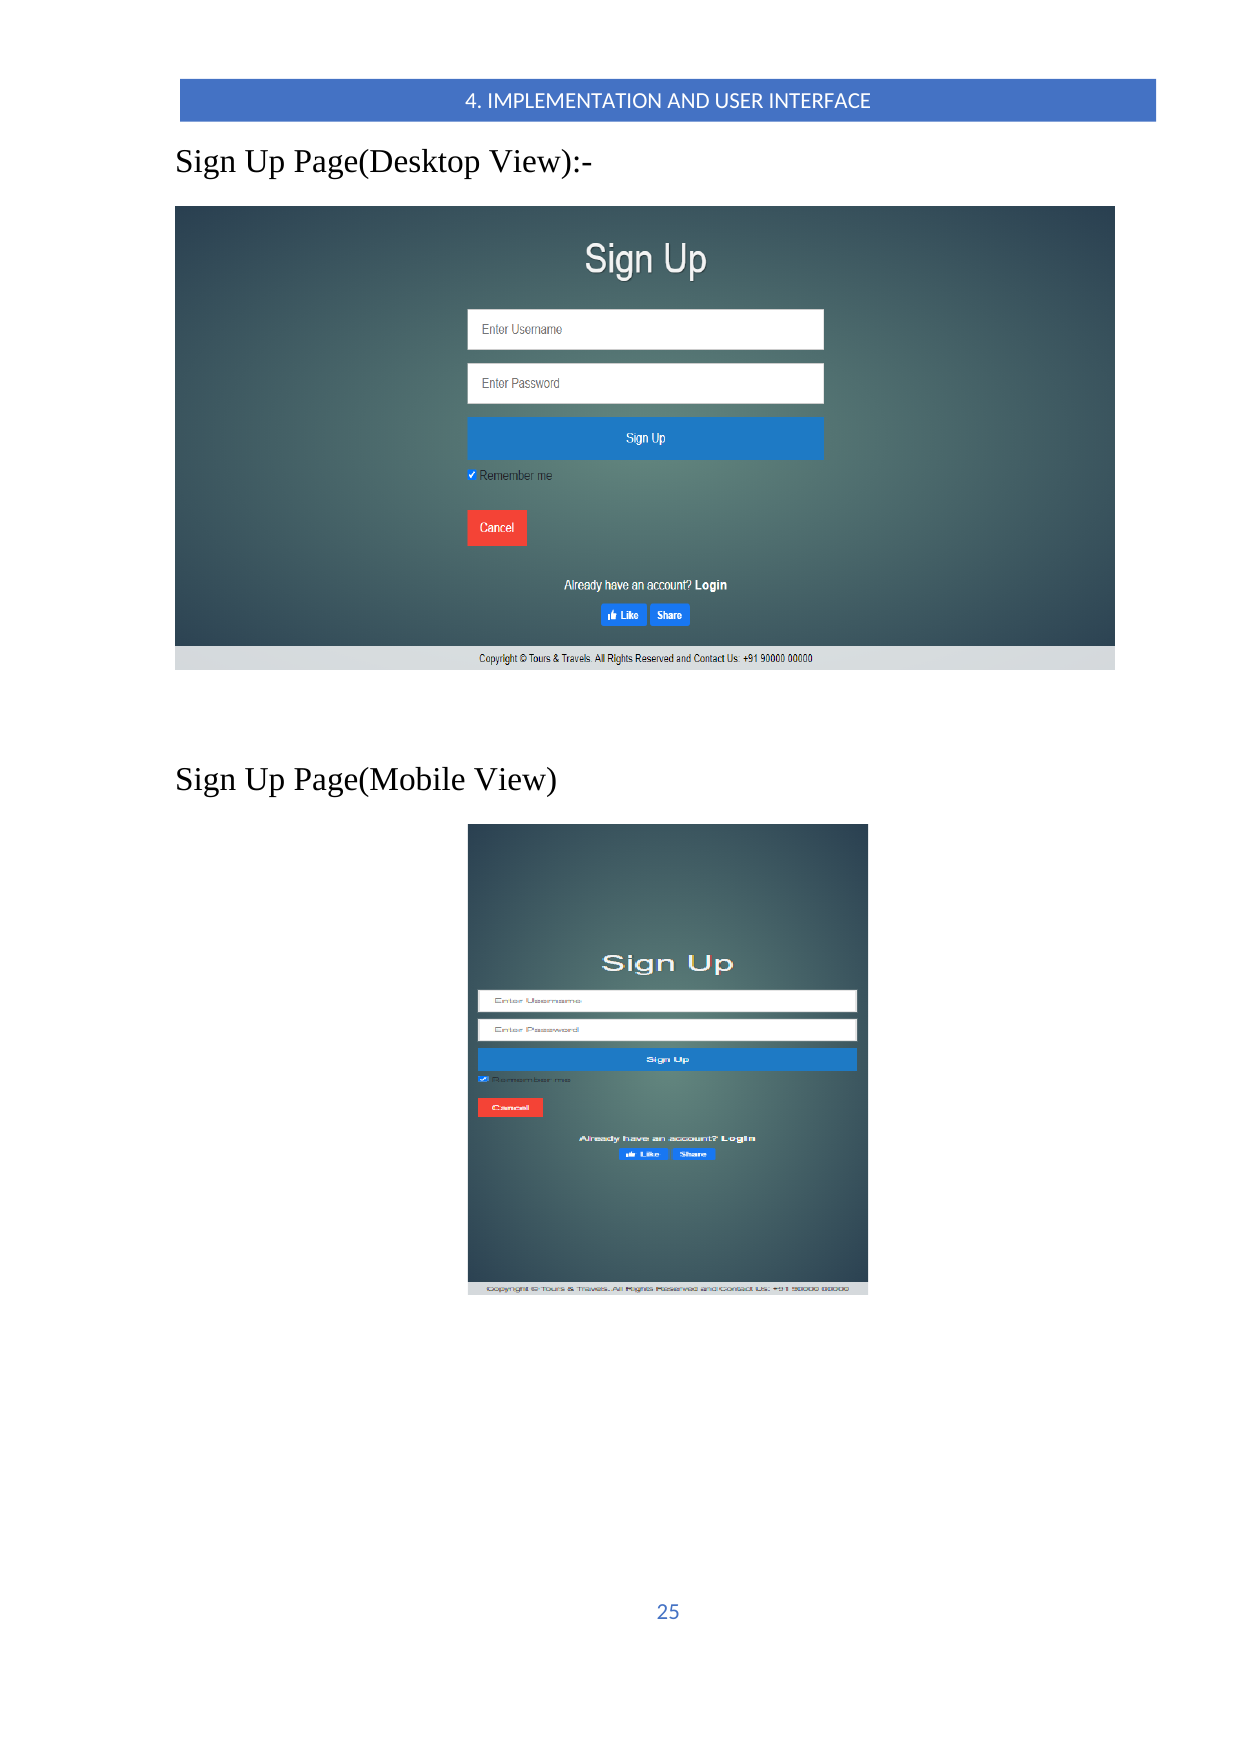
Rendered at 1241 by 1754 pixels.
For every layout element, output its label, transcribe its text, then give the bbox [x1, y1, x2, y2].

text Sign Up Page(Desktop View):- [175, 142, 1161, 180]
picture [175, 206, 1115, 670]
text Sign Up Page(Mobile View) [175, 759, 1161, 797]
picture [467, 824, 869, 1295]
